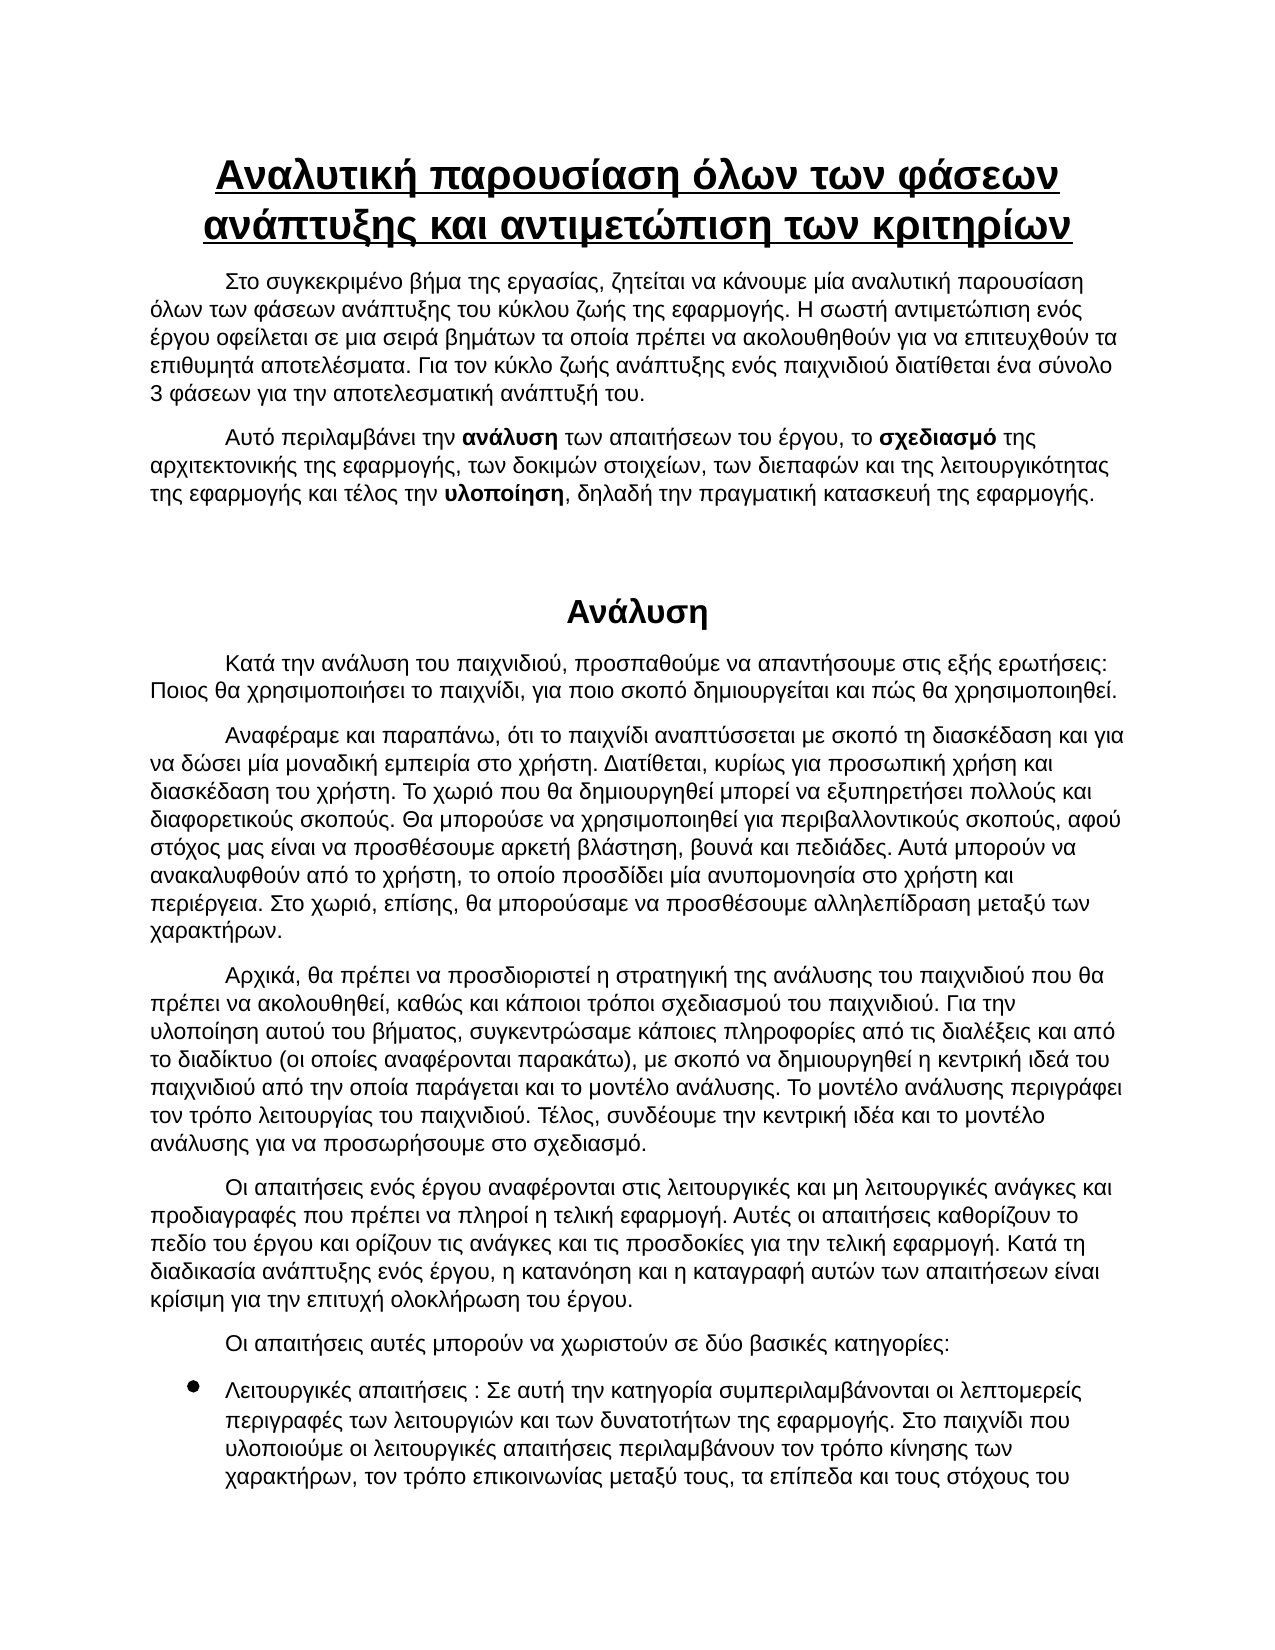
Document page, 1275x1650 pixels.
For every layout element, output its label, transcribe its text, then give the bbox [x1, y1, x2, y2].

text Οι απαιτήσεις αυτές μπορούν να χωριστούν σε δύο βασικές κατηγορίες: [150, 1330, 1125, 1357]
text Κατά την ανάλυση του παιχνιδιού, προσπαθούμε να απαντήσουμε στις εξής ερωτήσεις: Ποιος θα χρησιμοποιήσει το παιχνίδι, για ποιο σκοπό δημιουργείται και πώς θα χρησιμοποιηθεί. [150, 649, 1125, 704]
text Αναλυτική παρουσίαση όλων των φάσεων ανάπτυξης και αντιμετώπιση των κριτηρίων [150, 150, 1125, 249]
text Αναφέραμε και παραπάνω, ότι το παιχνίδι αναπτύσσεται με σκοπό τη διασκέδαση και για να δώσει μία μοναδική εμπειρία στο χρήστη. Διατίθεται, κυρίως για προσωπική χρήση και διασκέδαση του χρήστη. Το χωριό που θα δημιουργηθεί μπορεί να εξυπηρετήσει πολλούς και διαφορετικούς σκοπούς. Θα μπορούσε να χρησιμοποιηθεί για περιβαλλοντικούς σκοπούς, αφού στόχος μας είναι να προσθέσουμε αρκετή βλάστηση, βουνά και πεδιάδες. Αυτά μπορούν να ανακαλυφθούν από το χρήστη, το οποίο προσδίδει μία ανυπομονησία στο χρήστη και περιέργεια. Στο χωριό, επίσης, θα μπορούσαμε να προσθέσουμε αλληλεπίδραση μεταξύ των χαρακτήρων. [150, 722, 1125, 944]
text Ανάλυση [150, 592, 1125, 631]
text Αυτό περιλαμβάνει την ανάλυση των απαιτήσεων του έργου, το σχεδιασμό της αρχιτεκτονικής της εφαρμογής, των δοκιμών στοιχείων, των διεπαφών και της λειτουργικότητας της εφαρμογής και τέλος την υλοποίηση, δηλαδή την πραγματική κατασκευή της εφαρμογής. [150, 424, 1125, 507]
text Οι απαιτήσεις ενός έργου αναφέρονται στις λειτουργικές και μη λειτουργικές ανάγκες και προδιαγραφές που πρέπει να πληροί η τελική εφαρμογή. Αυτές οι απαιτήσεις καθορίζουν το πεδίο του έργου και ορίζουν τις ανάγκες και τις προσδοκίες για την τελική εφαρμογή. Κατά τη διαδικασία ανάπτυξης ενός έργου, η κατανόηση και η καταγραφή αυτών των απαιτήσεων είναι κρίσιμη για την επιτυχή ολοκλήρωση του έργου. [150, 1174, 1125, 1312]
text Αρχικά, θα πρέπει να προσδιοριστεί η στρατηγική της ανάλυσης του παιχνιδιού που θα πρέπει να ακολουθηθεί, καθώς και κάποιοι τρόποι σχεδιασμού του παιχνιδιού. Για την υλοποίηση αυτού του βήματος, συγκεντρώσαμε κάποιες πληροφορίες από τις διαλέξεις και από το διαδίκτυο (οι οποίες αναφέρονται παρακάτω), με σκοπό να δημιουργηθεί η κεντρική ιδεά του παιχνιδιού από την οποία παράγεται και το μοντέλο ανάλυσης. Το μοντέλο ανάλυσης περιγράφει τον τρόπο λειτουργίας του παιχνιδιού. Τέλος, συνδέουμε την κεντρική ιδέα και το μοντέλο ανάλυσης για να προσωρήσουμε στο σχεδιασμό. [150, 962, 1125, 1156]
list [187, 1375, 1125, 1489]
text Στο συγκεκριμένο βήμα της εργασίας, ζητείται να κάνουμε μία αναλυτική παρουσίαση όλων των φάσεων ανάπτυξης του κύκλου ζωής της εφαρμογής. Η σωστή αντιμετώπιση ενός έργου οφείλεται σε μια σειρά βημάτων τα οποία πρέπει να ακολουθηθούν για να επιτευχθούν τα επιθυμητά αποτελέσματα. Για τον κύκλο ζωής ανάπτυξης ενός παιχνιδιού διατίθεται ένα σύνολο 3 φάσεων για την αποτελεσματική ανάπτυξή του. [150, 268, 1125, 406]
